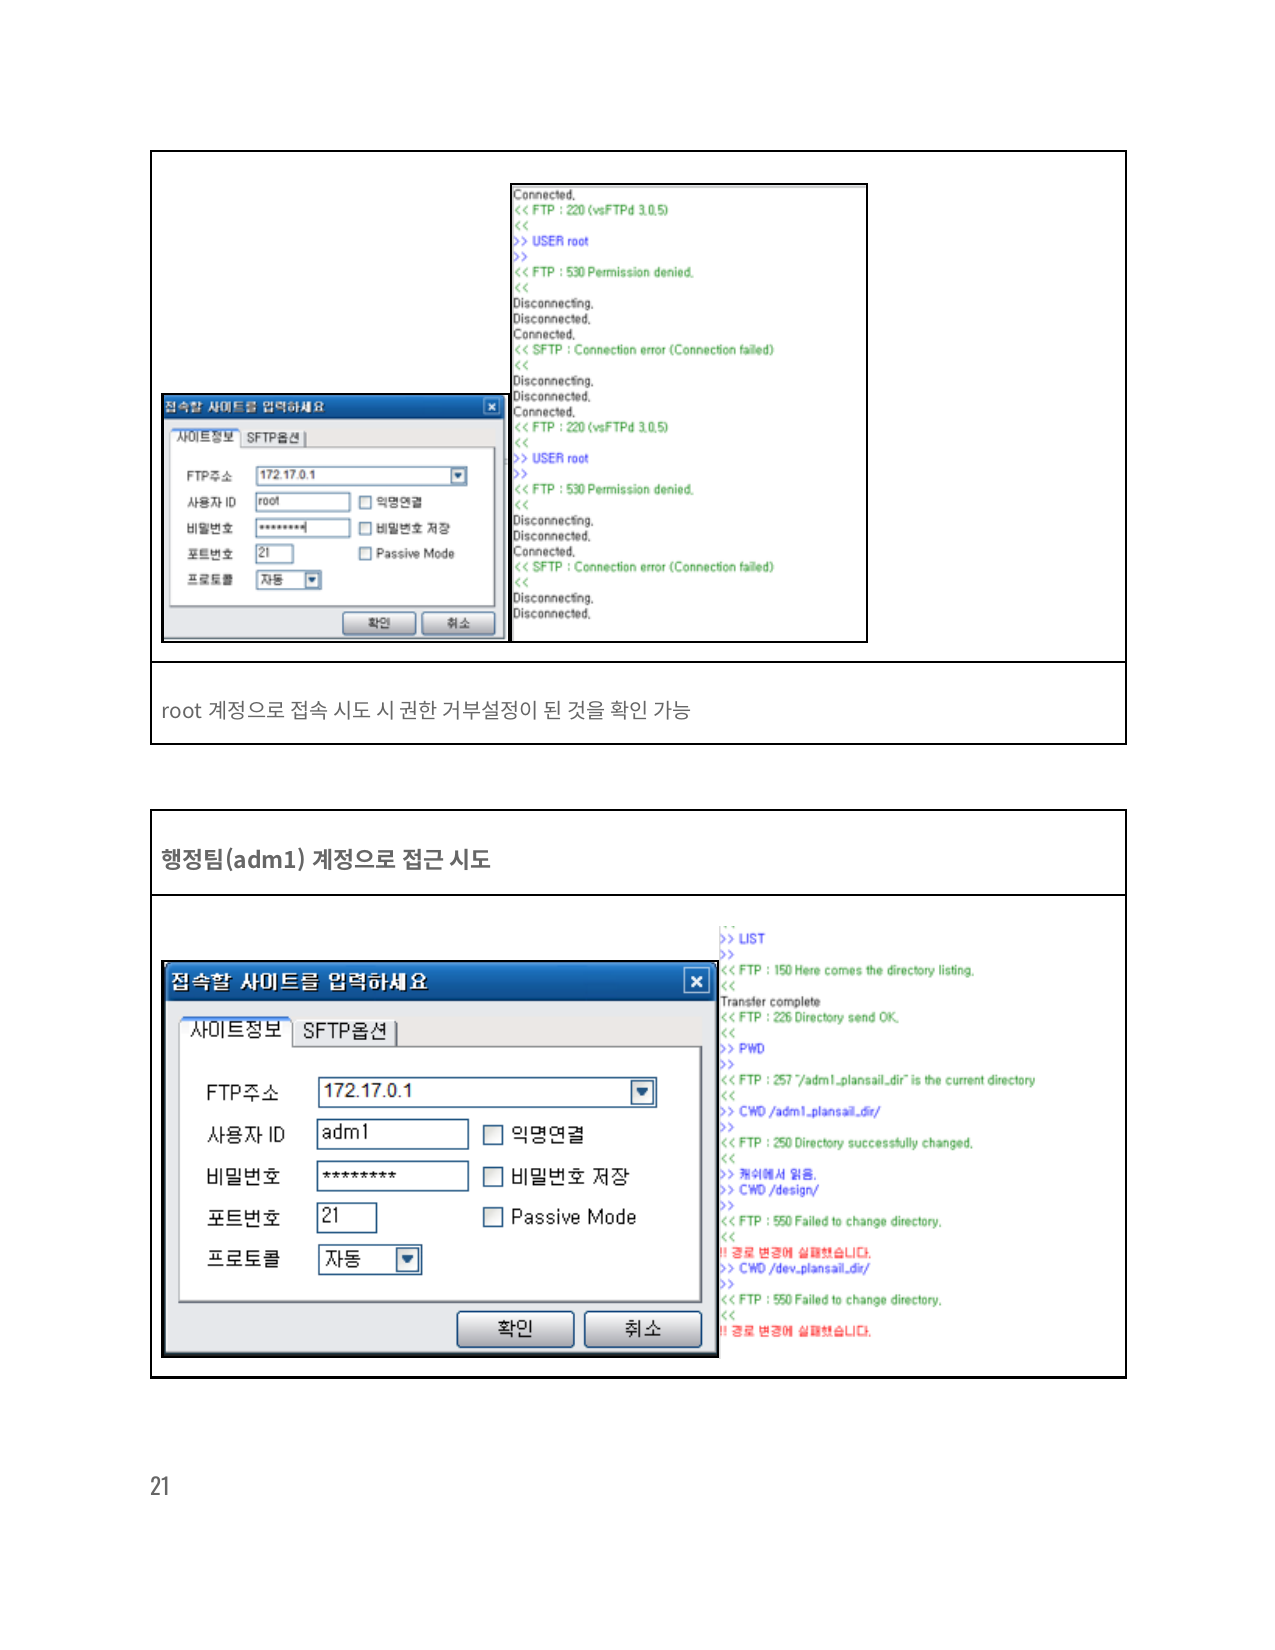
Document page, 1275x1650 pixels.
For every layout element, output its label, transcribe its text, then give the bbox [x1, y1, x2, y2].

table_cell root 계정으로 접속 시도 시 권한 거부설정이 된 것을 확인 가능 [152, 663, 1125, 743]
table_header 행정팀(adm1) 계정으로 접근 시도 [152, 811, 1125, 893]
picture [164, 395, 508, 641]
table_cell [152, 152, 1125, 661]
picture [719, 926, 1060, 1359]
table_cell [152, 896, 1125, 1376]
picture [164, 962, 717, 1356]
picture [512, 185, 866, 641]
